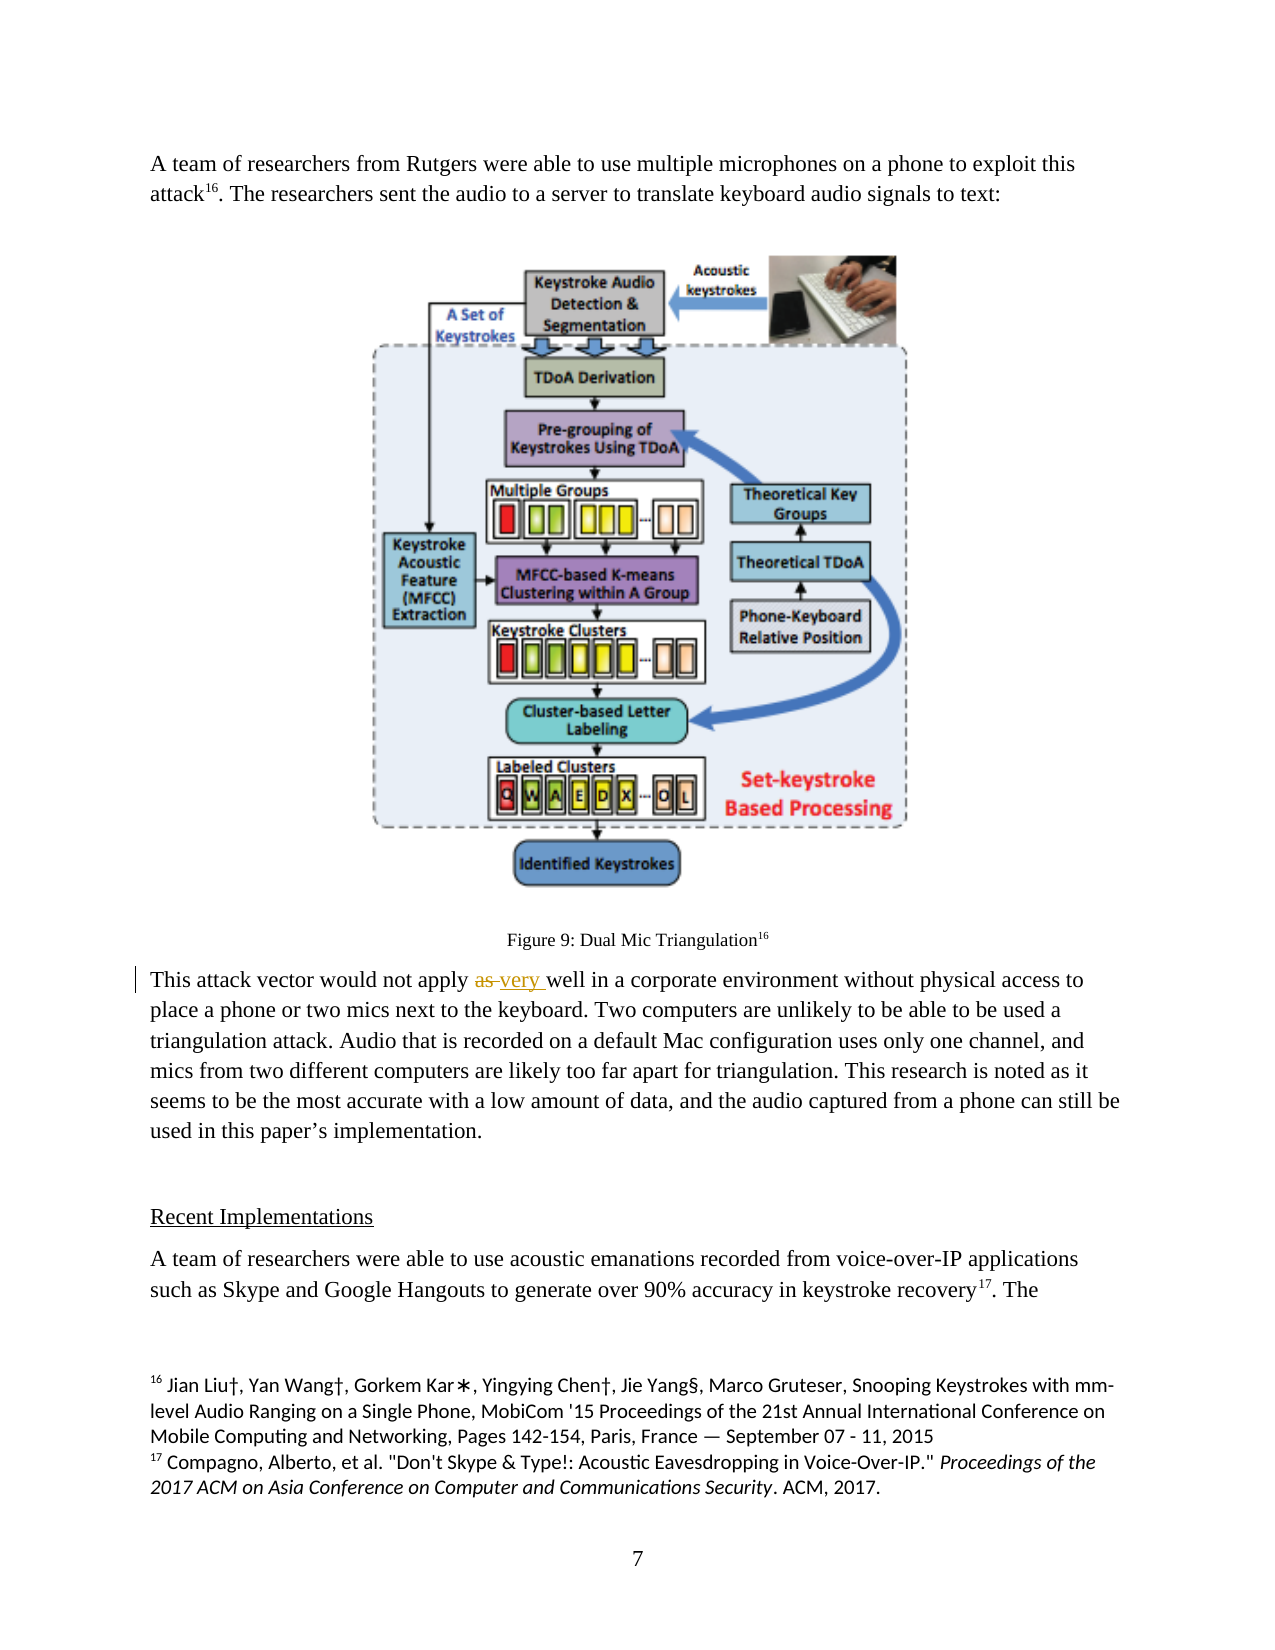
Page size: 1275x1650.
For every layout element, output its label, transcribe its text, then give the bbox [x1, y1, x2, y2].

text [150, 1246, 1125, 1302]
text A team of researchers from Rutgers were able to use multiple microphones on a phone to exploit this attack. The researchers sent the audio to a server to translate keyboard audio signals to text: [150, 150, 1125, 207]
text Recent Implementations [150, 1203, 1125, 1229]
picture [321, 222, 954, 913]
text This attack vector would not apply well in a corporate environment without physical access to place a phone or two mics next to the keyboard. Two computers are unlikely to be able to be used a triangulation attack. Audio that is recorded on a default Mac configuration uses only one channel, and mics from two different computers are likely too far apart for triangulation. This research is noted as it seems to be the most accurate with a low amount of data, and the audio captured from a phone can still be used in this paper’s implementation. [150, 966, 1125, 1144]
